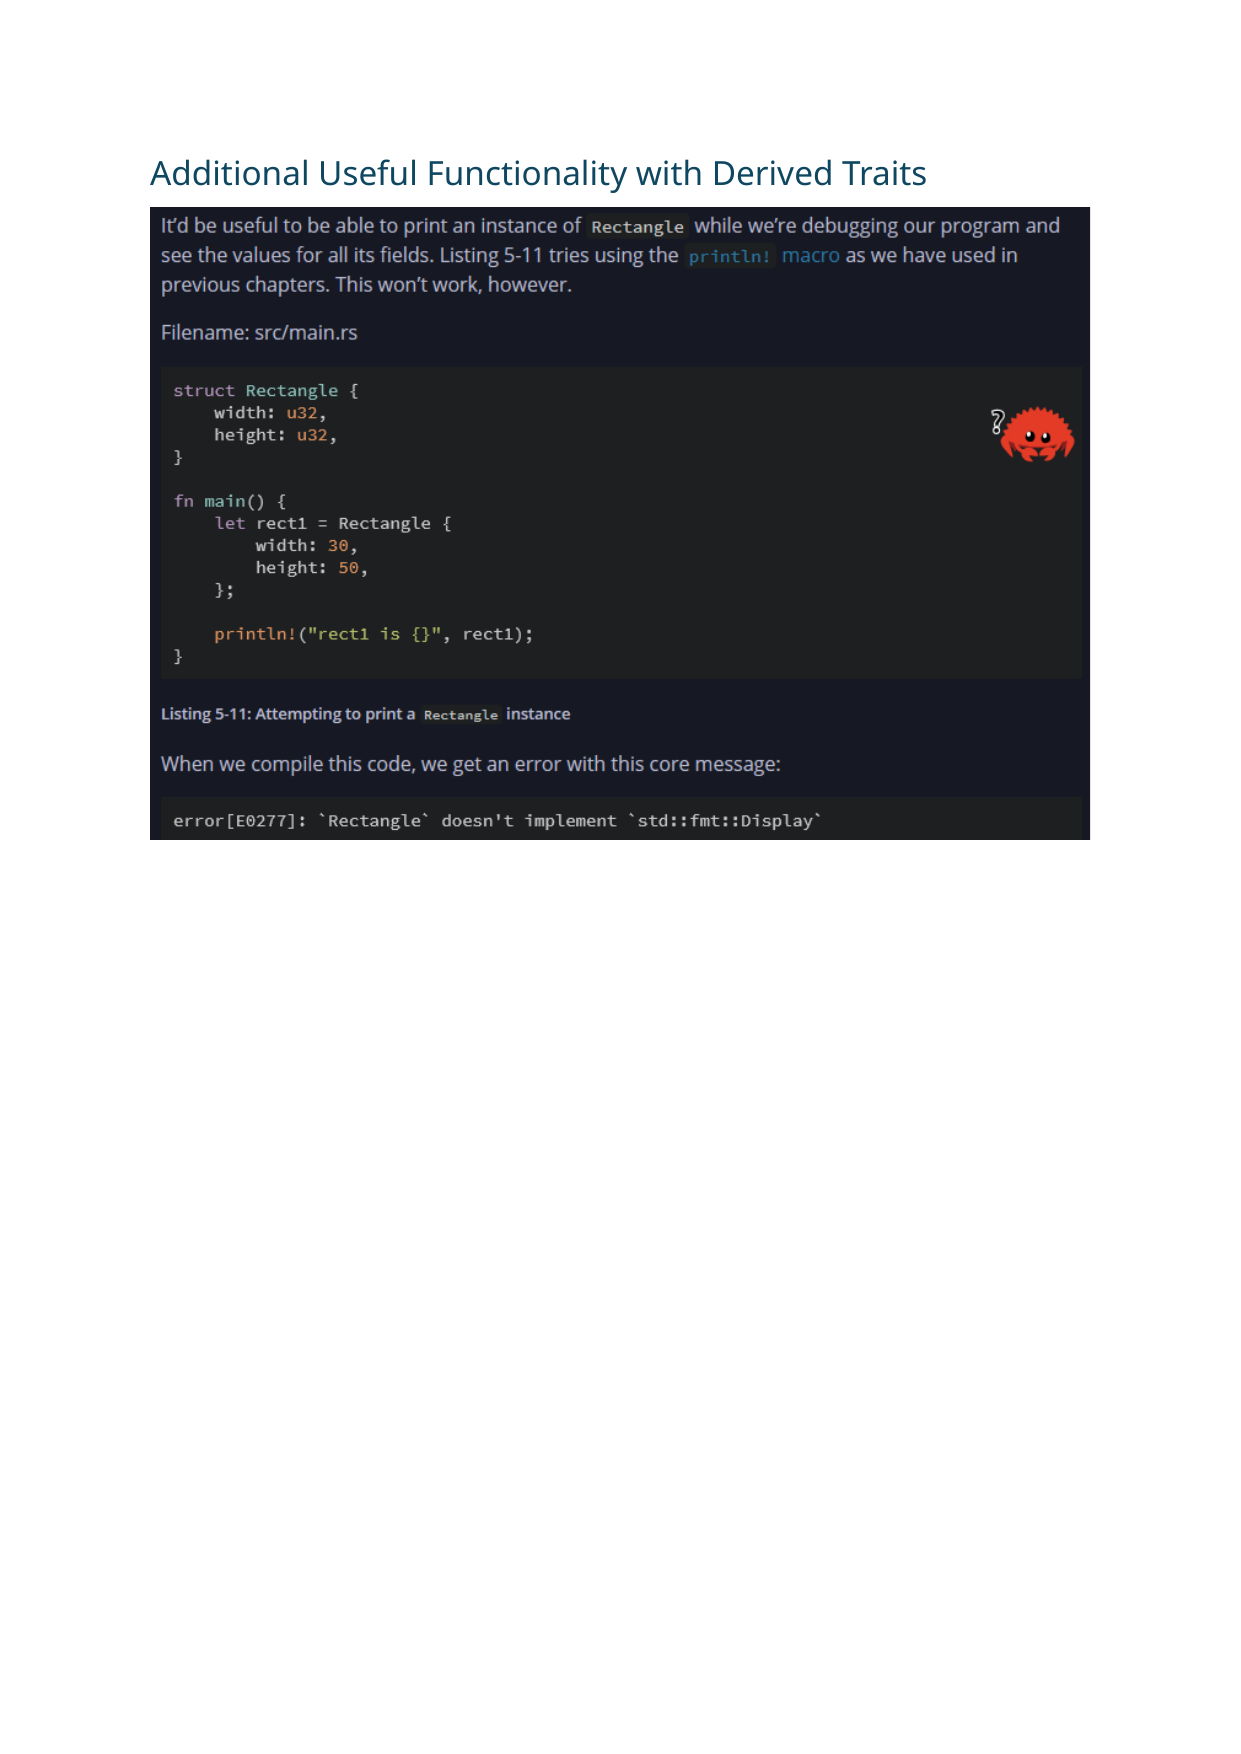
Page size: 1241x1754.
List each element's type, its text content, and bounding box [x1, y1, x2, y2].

picture [150, 207, 1091, 840]
subtitle Additional Useful Functionality with Derived Traits [150, 150, 1090, 195]
